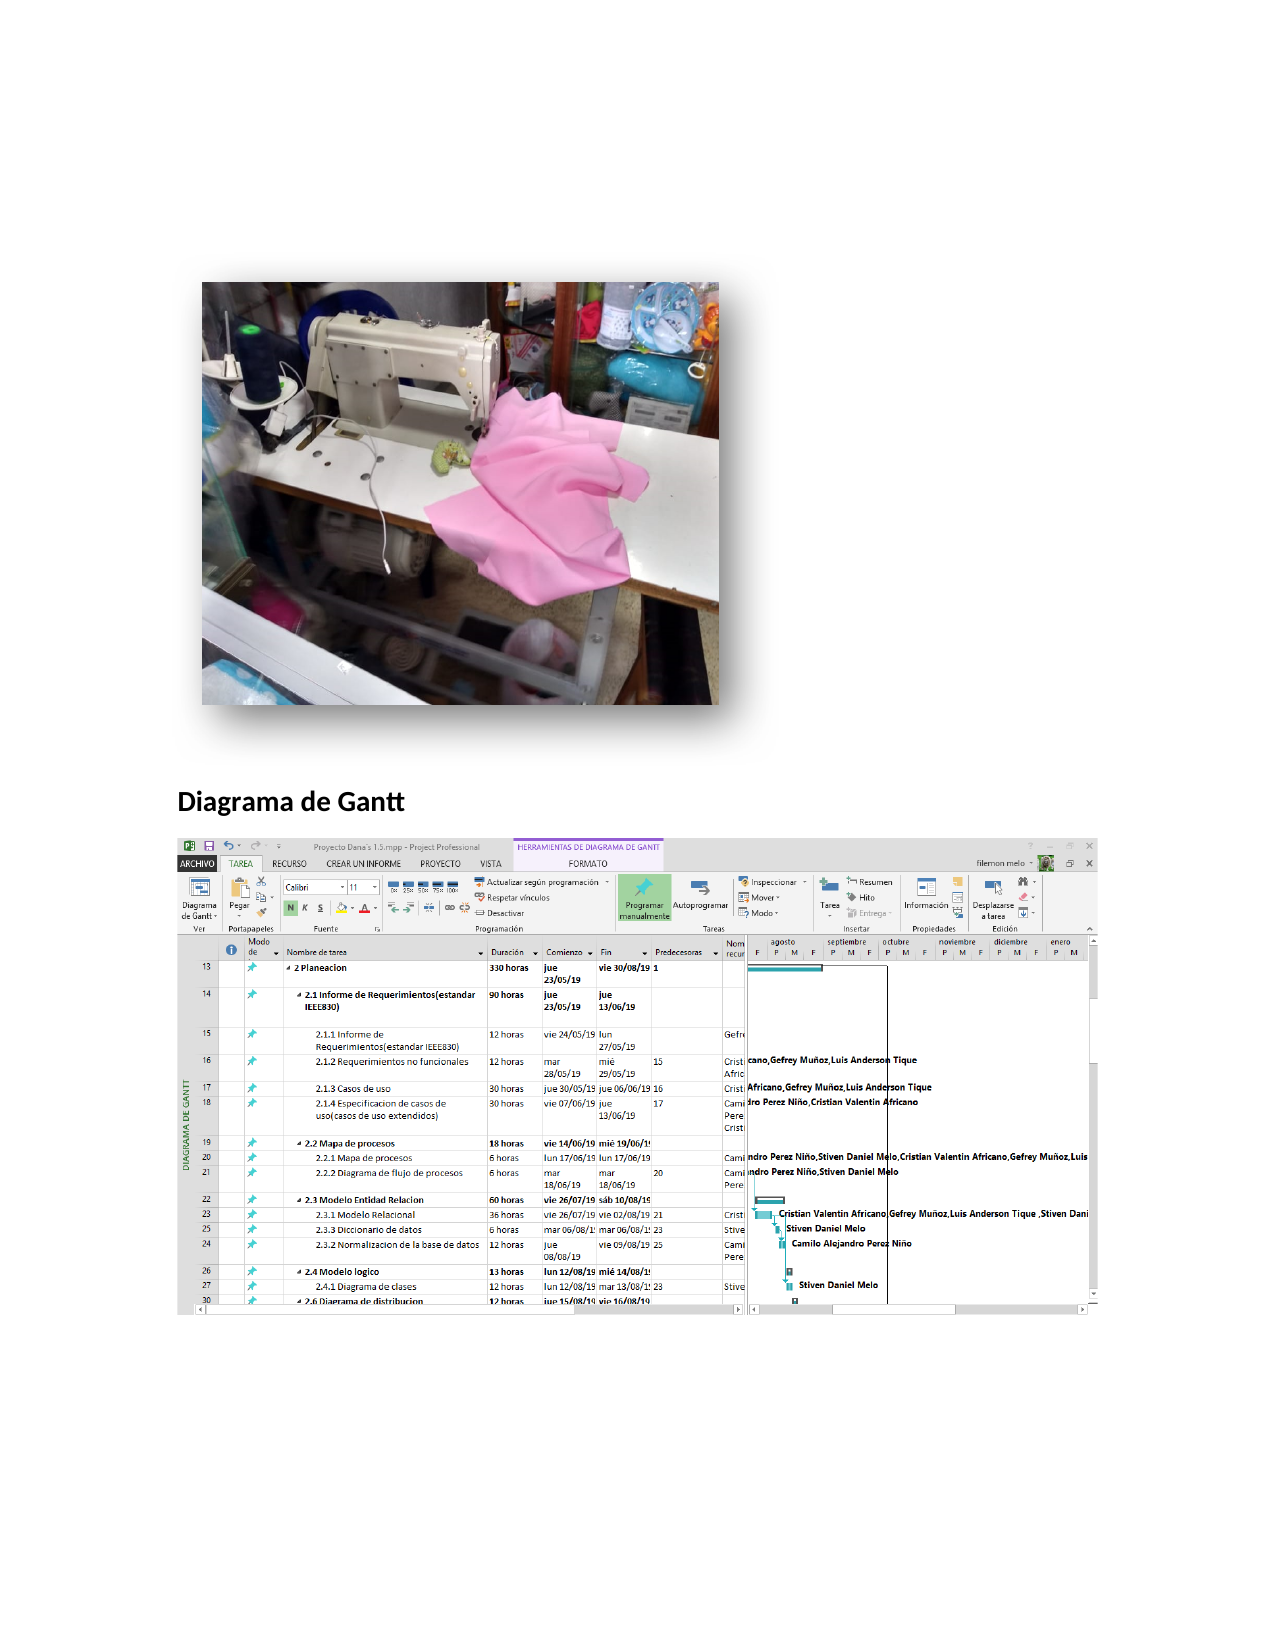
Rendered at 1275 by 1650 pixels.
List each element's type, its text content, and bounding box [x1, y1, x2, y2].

picture [202, 282, 719, 705]
picture [177, 838, 1098, 1315]
text Diagrama de Gantt [177, 783, 1098, 819]
